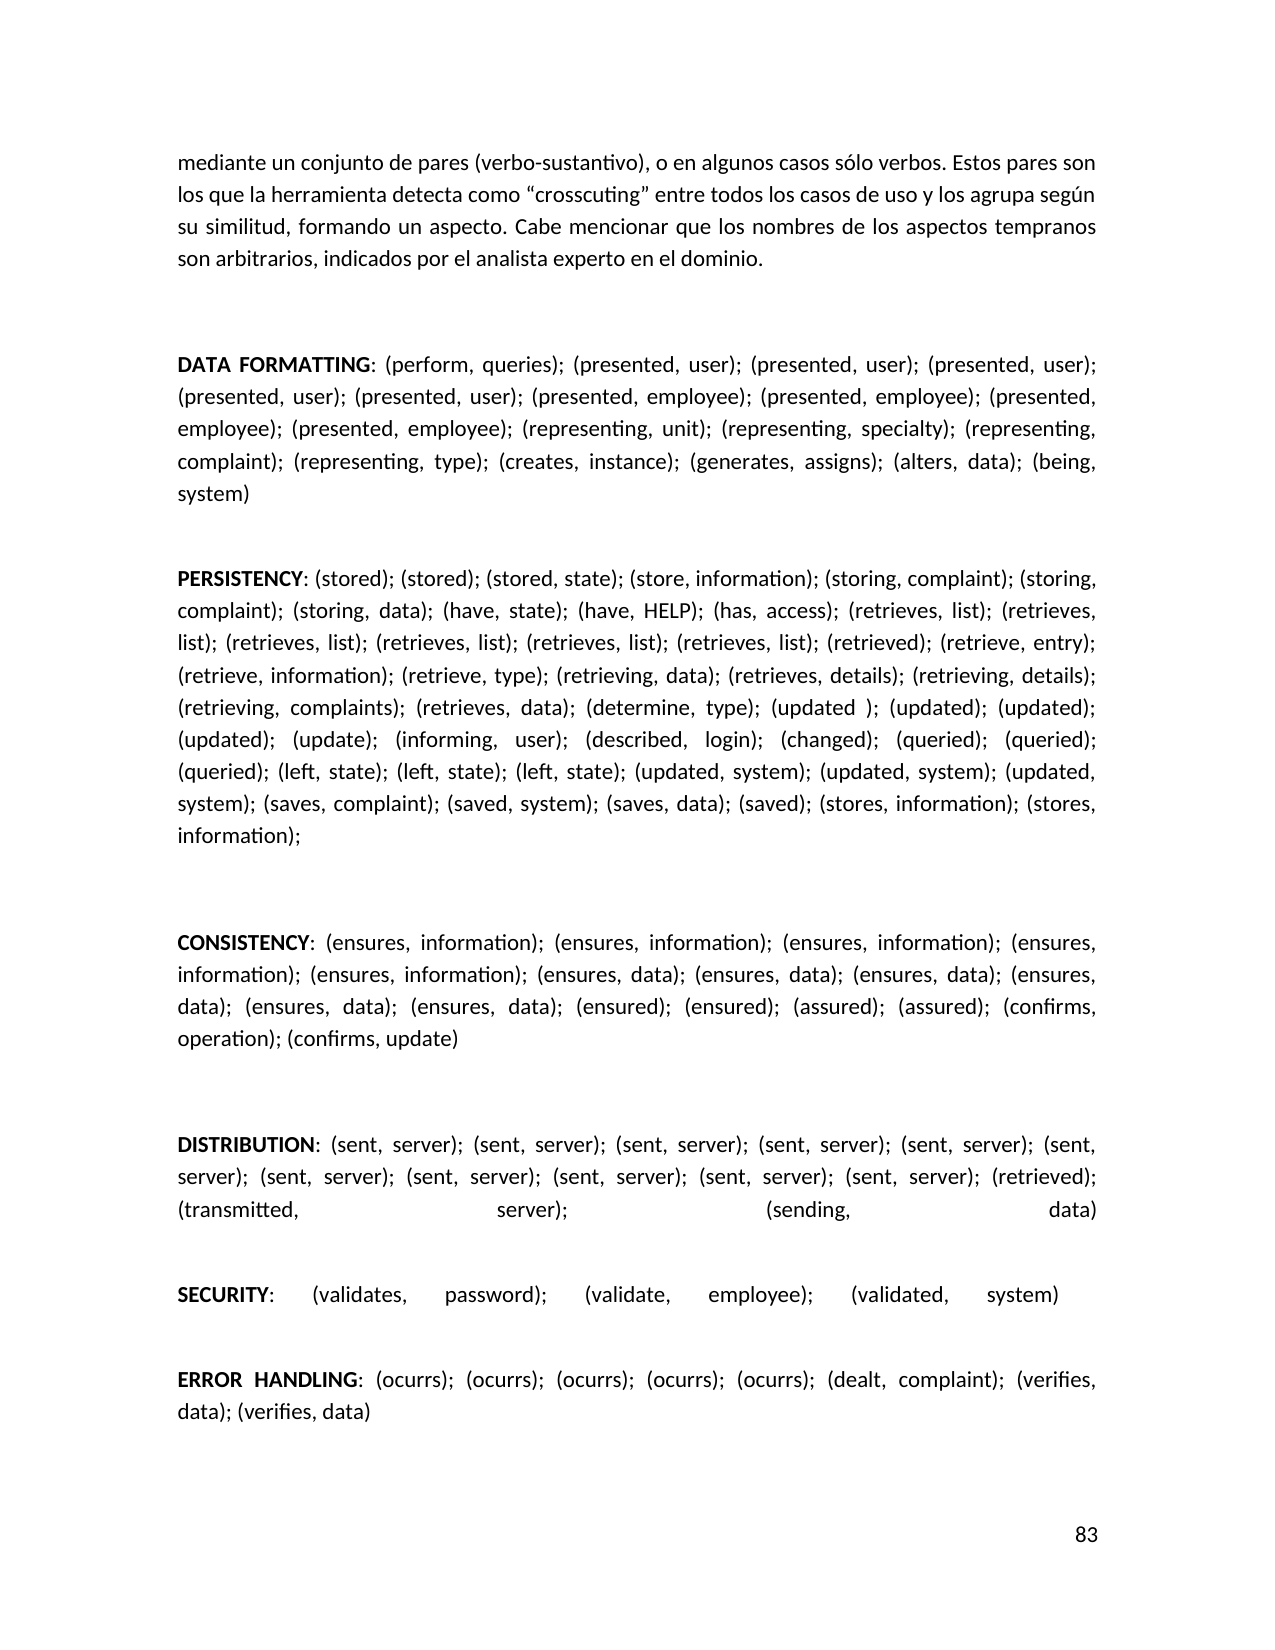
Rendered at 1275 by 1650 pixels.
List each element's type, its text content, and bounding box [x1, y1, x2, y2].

text CONSISTENCY: (ensures, information); (ensures, information); (ensures, information); (ensures, information); (ensures, information); (ensures, data); (ensures, data); (ensures, data); (ensures, data); (ensures, data); (ensures, data); (ensured); (ensured); (assured); (assured); (confirms, operation); (confirms, update) [177, 928, 1098, 1052]
text PERSISTENCY: (stored); (stored); (stored, state); (store, information); (storing, complaint); (storing, complaint); (storing, data); (have, state); (have, HELP); (has, access); (retrieves, list); (retrieves, list); (retrieves, list); (retrieves, list); (retrieves, list); (retrieves, list); (retrieved); (retrieve, entry); (retrieve, information); (retrieve, type); (retrieving, data); (retrieves, details); (retrieving, details); (retrieving, complaints); (retrieves, data); (determine, type); (updated ); (updated); (updated); (updated); (update); (informing, user); (described, login); (changed); (queried); (queried); (queried); (left, state); (left, state); (left, state); (updated, system); (updated, system); (updated, system); (saves, complaint); (saved, system); (saves, data); (saved); (stores, information); (stores, information); [177, 564, 1098, 850]
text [177, 148, 1098, 272]
text SECURITY: (validates, password); (validate, employee); (validated, system) [177, 1280, 1098, 1340]
text DATA FORMATTING: (perform, queries); (presented, user); (presented, user); (presented, user); (presented, user); (presented, user); (presented, employee); (presented, employee); (presented, employee); (presented, employee); (representing, unit); (representing, specialty); (representing, complaint); (representing, type); (creates, instance); (generates, assigns); (alters, data); (being, system) [177, 350, 1098, 539]
text DISTRIBUTION: (sent, server); (sent, server); (sent, server); (sent, server); (sent, server); (sent, server); (sent, server); (sent, server); (sent, server); (sent, server); (sent, server); (retrieved); (transmitted, server); (sending, data) [177, 1130, 1098, 1255]
text ERROR HANDLING: (ocurrs); (ocurrs); (ocurrs); (ocurrs); (ocurrs); (dealt, complaint); (verifies, data); (verifies, data) [177, 1365, 1098, 1425]
